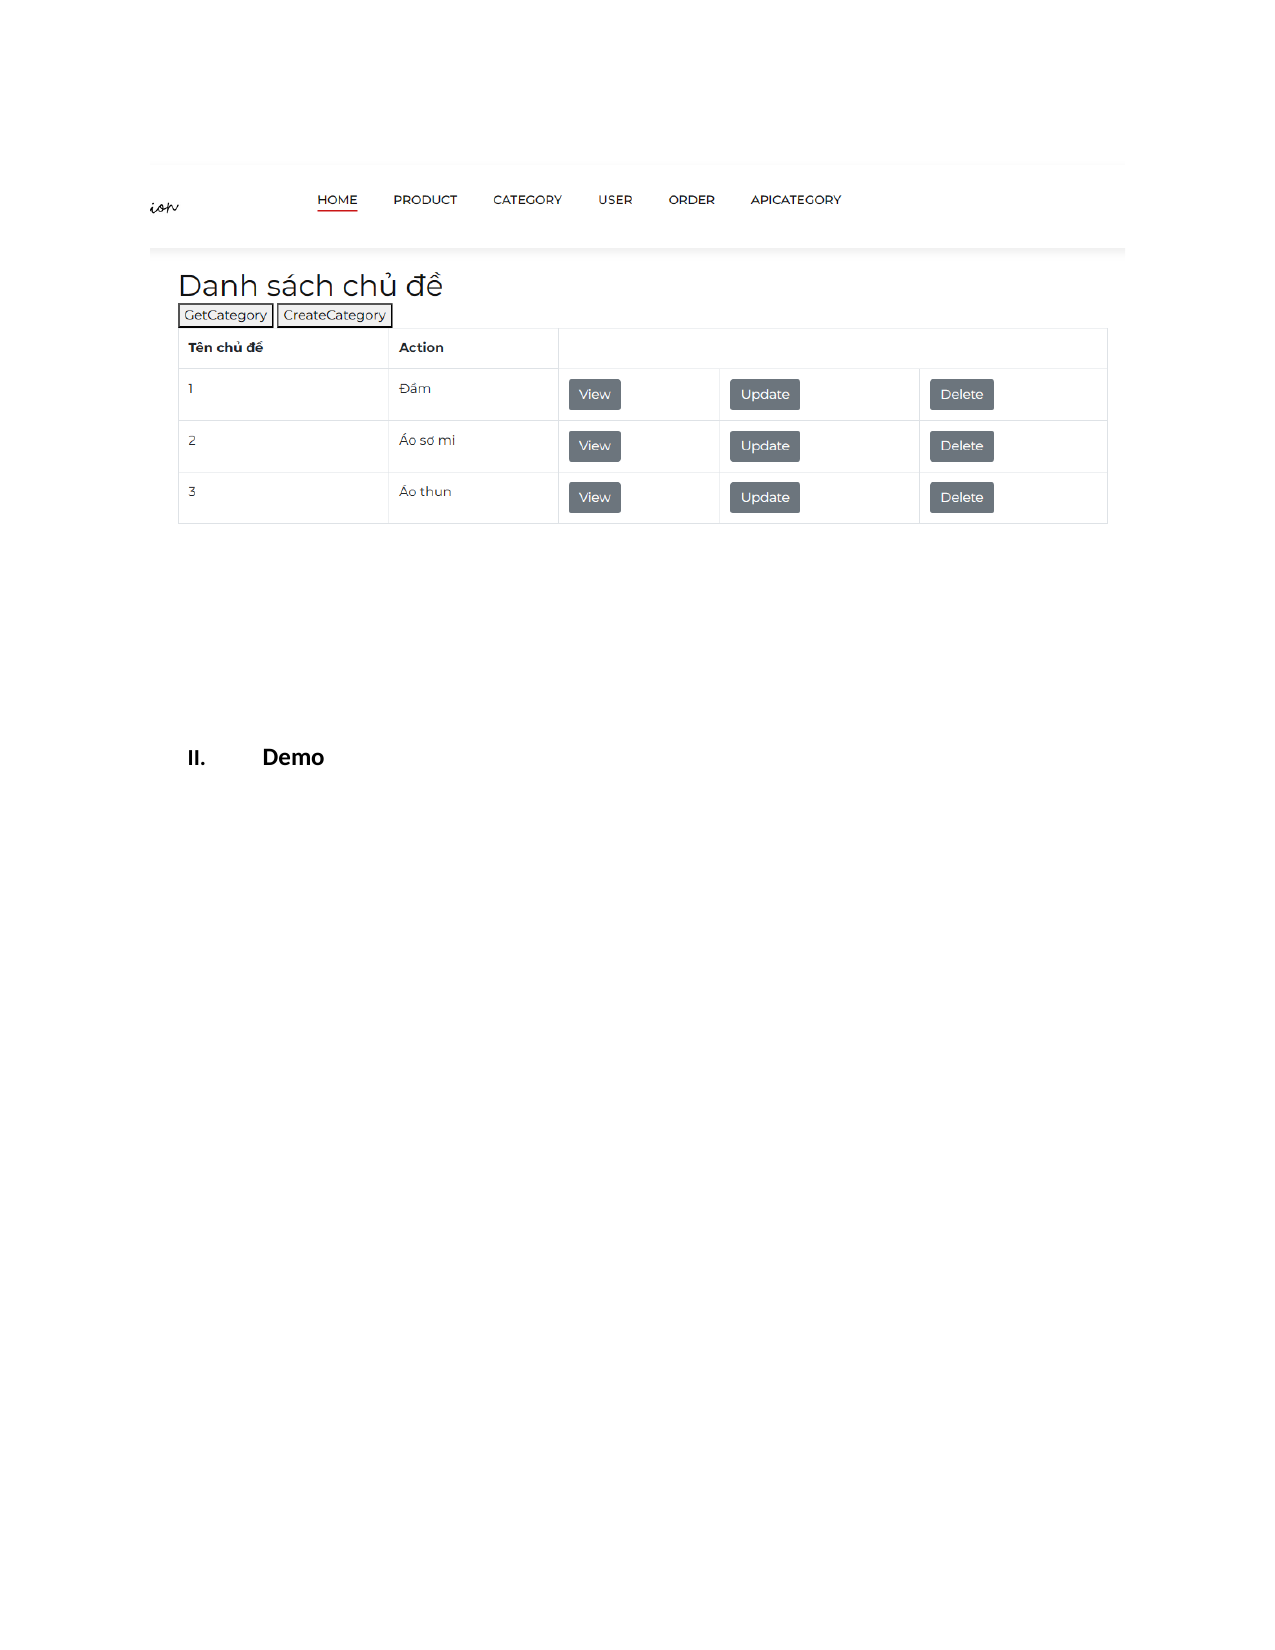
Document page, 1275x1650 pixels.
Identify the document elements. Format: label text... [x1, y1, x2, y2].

list Demo [187, 741, 1125, 771]
picture [150, 150, 1125, 535]
